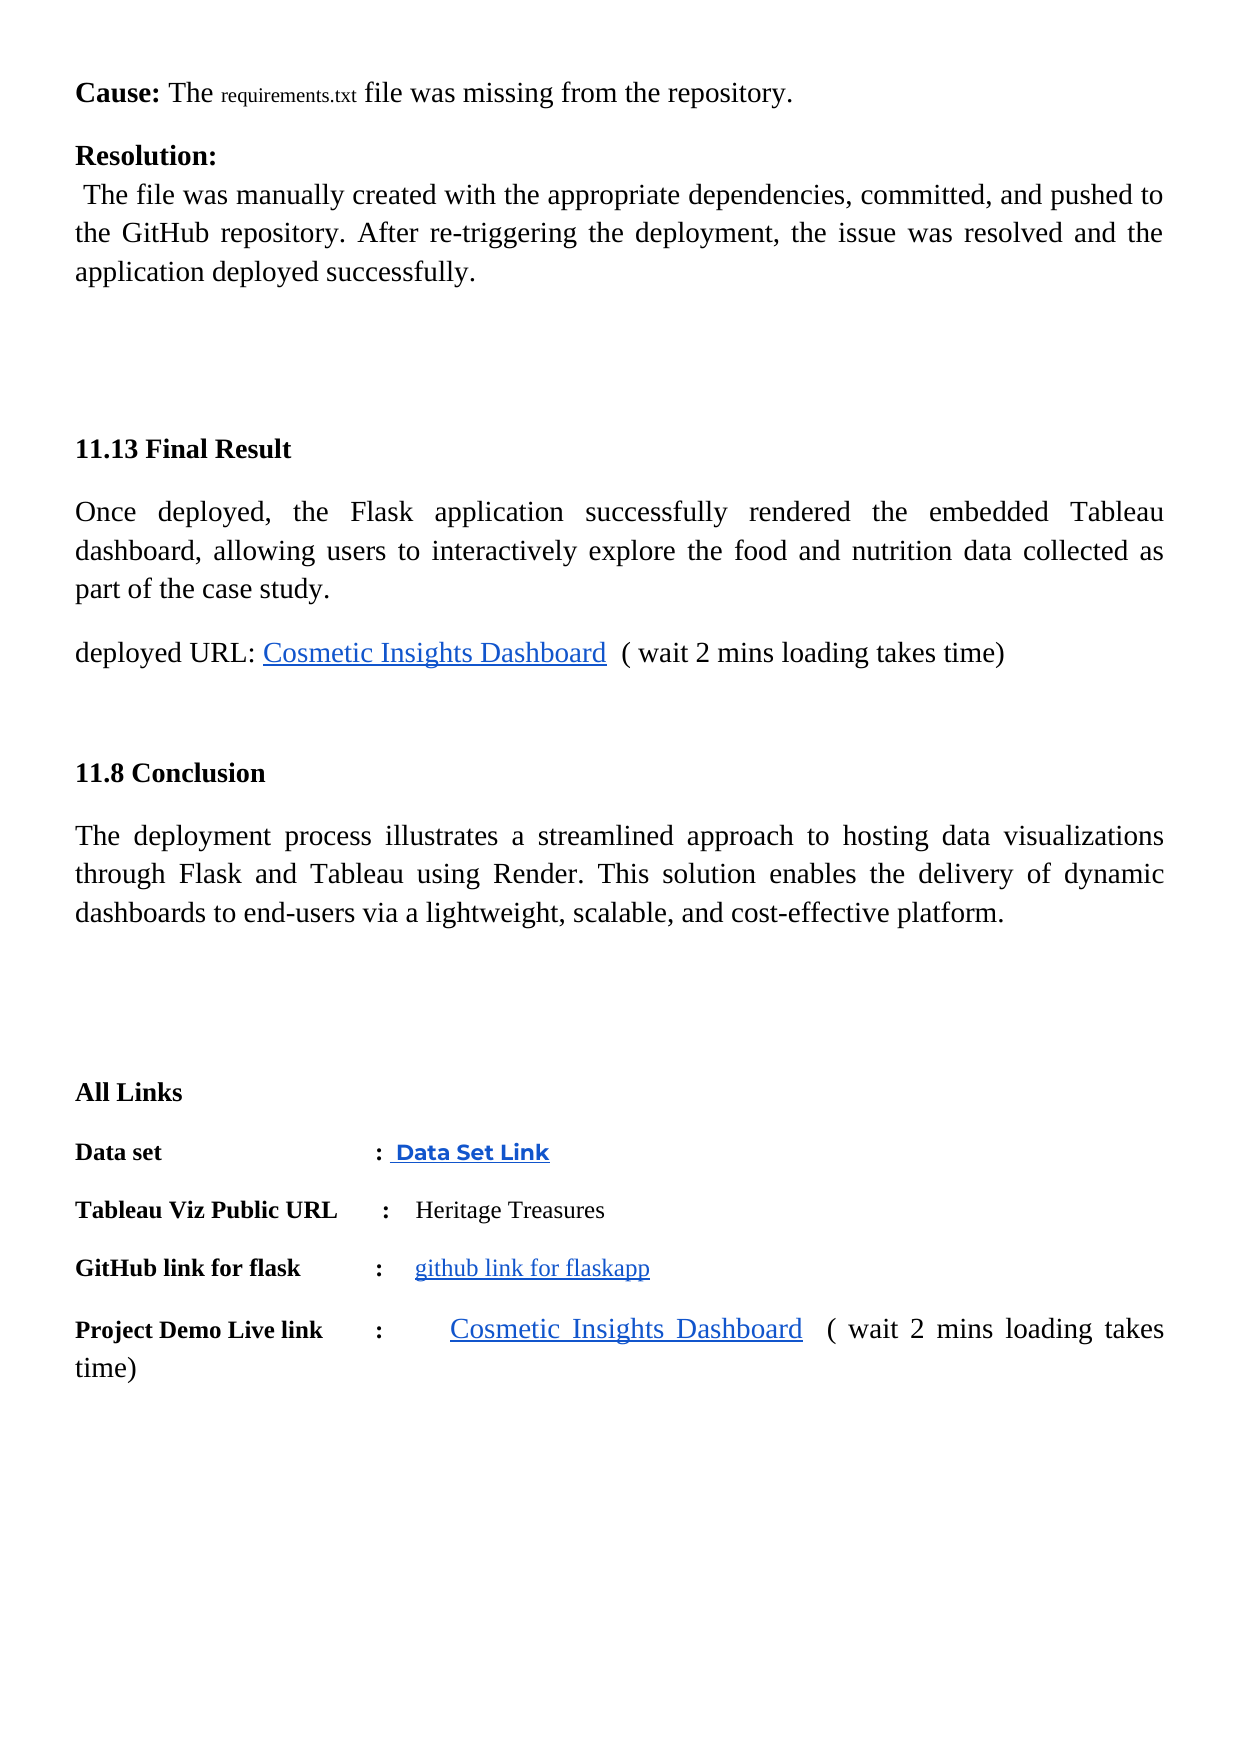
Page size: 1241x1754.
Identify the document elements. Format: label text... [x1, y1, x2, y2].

text Resolution: The file was manually created with the appropriate dependencies, committed, and pushed to the GitHub repository. After re-triggering the deployment, the issue was resolved and the application deployed successfully. [75, 138, 1165, 288]
text 11.8 Conclusion [75, 756, 1165, 788]
text Tableau Viz Public URL : Heritage Treasures [75, 1195, 1165, 1224]
text 11.13 Final Result [75, 432, 1165, 464]
text Once deployed, the Flask application successfully rendered the embedded Tableau dashboard, allowing users to interactively explore the food and nutrition data collected as part of the case study. [75, 494, 1165, 605]
text All Links [75, 1076, 1165, 1107]
text GitHub link for flask : github link for flaskapp [75, 1253, 1165, 1282]
text deployed URL: Cosmetic Insights Dashboard ( wait 2 mins loading takes time) [75, 635, 1165, 668]
text The deployment process illustrates a streamlined approach to hosting data visualizations through Flask and Tableau using Render. This solution enables the delivery of dynamic dashboards to end-users via a lightweight, scalable, and cost-effective platform. [75, 818, 1165, 928]
text Cause: The requirements.txt file was missing from the repository. [75, 75, 1165, 108]
text Project Demo Live link : Cosmetic Insights Dashboard ( wait 2 mins loading takes time) [75, 1311, 1165, 1383]
text Data set : Data Set Link [75, 1137, 1165, 1166]
